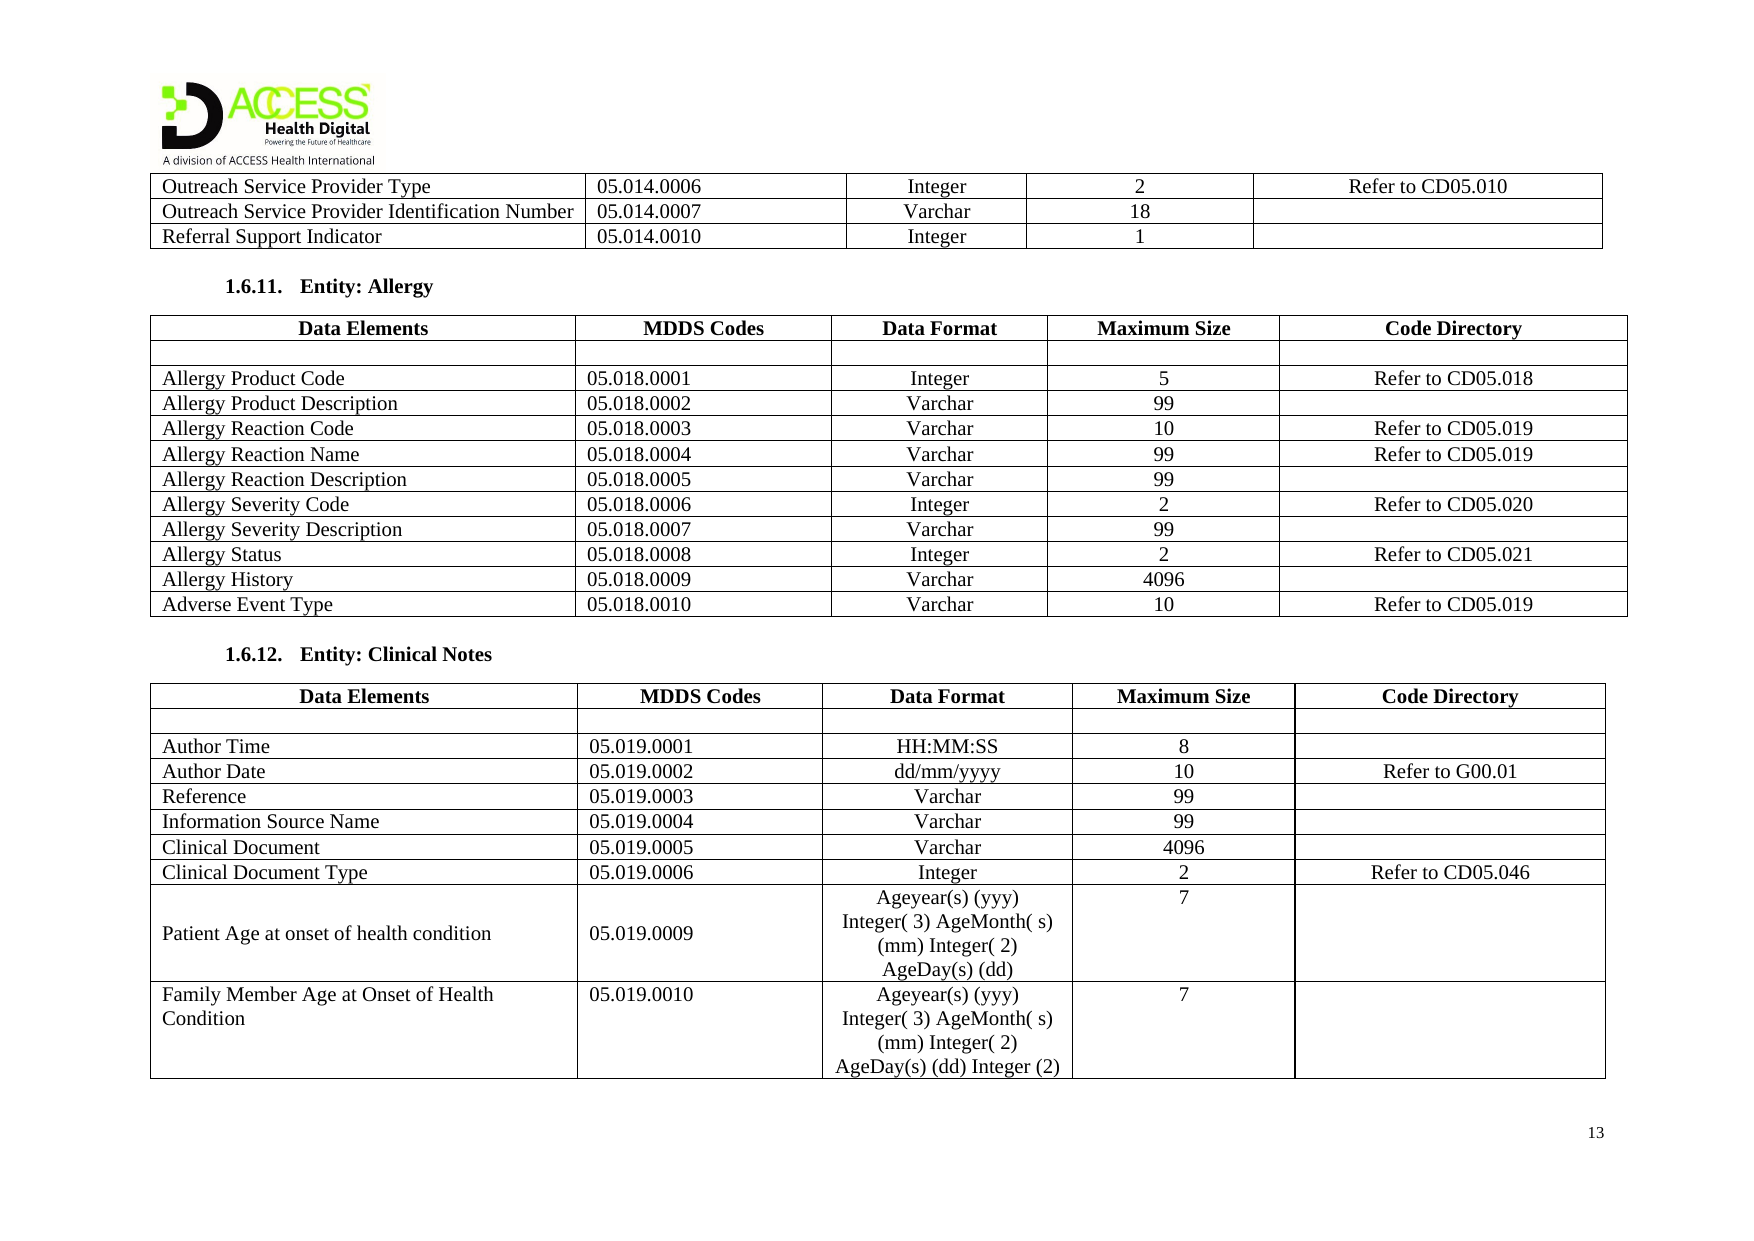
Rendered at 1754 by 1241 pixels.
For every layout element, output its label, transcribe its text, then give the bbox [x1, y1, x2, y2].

table_cell Allergy Reaction Code [151, 416, 575, 440]
table_cell 05.019.0001 [578, 734, 822, 758]
table_cell [151, 709, 577, 733]
table_cell 2 [1027, 174, 1253, 198]
table_cell Varchar [832, 467, 1047, 491]
table_cell Allergy Product Description [151, 391, 575, 415]
table_header Code Directory [1280, 316, 1627, 340]
table_cell Refer to CD05.020 [1280, 492, 1627, 516]
table_cell 05.018.0002 [576, 391, 831, 415]
table_header Maximum Size [1073, 684, 1294, 708]
table_cell 4096 [1073, 835, 1294, 859]
table_cell 10 [1073, 759, 1294, 783]
table_cell 05.019.0009 [578, 885, 822, 981]
table_cell Refer to CD05.019 [1280, 416, 1627, 440]
table_cell Refer to CD05.021 [1280, 542, 1627, 566]
table_cell 2 [1048, 542, 1279, 566]
table_cell Outreach Service Provider Identification Number [151, 199, 585, 223]
table_cell 05.019.0006 [578, 860, 822, 884]
table_cell 05.019.0004 [578, 810, 822, 833]
table_cell 10 [1048, 592, 1279, 616]
table_cell Varchar [832, 441, 1047, 466]
table_cell [832, 341, 1047, 365]
table_cell 05.018.0004 [576, 441, 831, 466]
table_cell Refer to CD05.019 [1280, 592, 1627, 616]
table_cell [1296, 885, 1605, 981]
table_cell 1 [1027, 224, 1253, 248]
table_cell Integer [847, 224, 1026, 248]
table_cell 99 [1073, 810, 1294, 833]
table_cell Allergy Status [151, 542, 575, 566]
table_cell Clinical Document [151, 835, 577, 859]
table_cell 7 [1073, 885, 1294, 981]
table_cell Integer [847, 174, 1026, 198]
table_cell Author Date [151, 759, 577, 783]
table_cell Refer to CD05.046 [1296, 860, 1605, 884]
table_cell Ageyear(s) (yyy) Integer( 3) AgeMonth( s) (mm) Integer( 2) AgeDay(s) (dd) [823, 885, 1072, 981]
table_cell 05.018.0003 [576, 416, 831, 440]
table_cell Varchar [823, 784, 1072, 808]
table_cell [1280, 391, 1627, 415]
table_cell Varchar [832, 592, 1047, 616]
table_cell Clinical Document Type [151, 860, 577, 884]
table_cell Varchar [832, 391, 1047, 415]
table_cell 99 [1048, 467, 1279, 491]
table_cell 05.014.0007 [586, 199, 846, 223]
table_cell Varchar [832, 567, 1047, 591]
table_cell 05.018.0008 [576, 542, 831, 566]
table_cell Refer to G00.01 [1296, 759, 1605, 783]
table_cell Varchar [832, 517, 1047, 541]
table_cell 2 [1073, 860, 1294, 884]
table_cell Varchar [832, 416, 1047, 440]
table_header MDDS Codes [576, 316, 831, 340]
table_header Data Format [832, 316, 1047, 340]
picture [150, 73, 386, 173]
table_header Data Elements [151, 316, 575, 340]
table_cell [823, 709, 1072, 733]
table_cell 10 [1048, 416, 1279, 440]
table_header Data Format [823, 684, 1072, 708]
table_cell 05.018.0007 [576, 517, 831, 541]
table_cell 05.018.0010 [576, 592, 831, 616]
table_cell [578, 709, 822, 733]
table_cell 7 [1073, 982, 1294, 1078]
table_cell Allergy Product Code [151, 366, 575, 390]
table_cell Outreach Service Provider Type [151, 174, 585, 198]
table_cell Varchar [823, 810, 1072, 833]
table_cell Refer to CD05.018 [1280, 366, 1627, 390]
table_cell HH:MM:SS [823, 734, 1072, 758]
table_cell [1296, 784, 1605, 808]
table_cell Referral Support Indicator [151, 224, 585, 248]
table_cell Integer [832, 366, 1047, 390]
table_cell 05.019.0002 [578, 759, 822, 783]
table_cell [1073, 709, 1294, 733]
table_cell [1296, 709, 1605, 733]
table_cell [1280, 567, 1627, 591]
table_cell Integer [823, 860, 1072, 884]
table_cell [1254, 199, 1602, 223]
table_cell Adverse Event Type [151, 592, 575, 616]
table_cell [1296, 734, 1605, 758]
table_cell 99 [1073, 784, 1294, 808]
table_cell [1280, 341, 1627, 365]
table_cell 5 [1048, 366, 1279, 390]
table_cell [1296, 835, 1605, 859]
table_cell Patient Age at onset of health condition [151, 885, 577, 981]
table_cell 99 [1048, 441, 1279, 466]
table_cell 05.014.0006 [586, 174, 846, 198]
table_cell 18 [1027, 199, 1253, 223]
table_header Code Directory [1296, 684, 1605, 708]
table_cell Integer [832, 542, 1047, 566]
table_cell 05.019.0005 [578, 835, 822, 859]
table_cell 05.019.0010 [578, 982, 822, 1078]
table_cell 05.018.0005 [576, 467, 831, 491]
table_cell [1048, 341, 1279, 365]
table_cell Refer to CD05.010 [1254, 174, 1602, 198]
table_cell Family Member Age at Onset of Health Condition [151, 982, 577, 1078]
table_cell Allergy History [151, 567, 575, 591]
table_cell 99 [1048, 391, 1279, 415]
table_cell 8 [1073, 734, 1294, 758]
table_cell Reference [151, 784, 577, 808]
table_cell Refer to CD05.019 [1280, 441, 1627, 466]
table_cell 99 [1048, 517, 1279, 541]
table_cell [1296, 982, 1605, 1078]
list Entity: Allergy [225, 274, 1604, 298]
table_cell [151, 341, 575, 365]
table_cell 05.019.0003 [578, 784, 822, 808]
table_header MDDS Codes [578, 684, 822, 708]
table_header Maximum Size [1048, 316, 1279, 340]
table_cell 05.018.0006 [576, 492, 831, 516]
table_cell Author Time [151, 734, 577, 758]
table_cell [1296, 810, 1605, 833]
table_cell Allergy Severity Code [151, 492, 575, 516]
list Entity: Clinical Notes [225, 642, 1604, 666]
table_cell 05.018.0009 [576, 567, 831, 591]
table_cell 05.018.0001 [576, 366, 831, 390]
table_cell 2 [1048, 492, 1279, 516]
table_header Data Elements [151, 684, 577, 708]
table_cell Integer [832, 492, 1047, 516]
table_cell [1280, 517, 1627, 541]
table_cell Allergy Reaction Name [151, 441, 575, 466]
table_cell [576, 341, 831, 365]
table_cell [1280, 467, 1627, 491]
table_cell 05.014.0010 [586, 224, 846, 248]
table_cell Allergy Severity Description [151, 517, 575, 541]
table_cell Varchar [823, 835, 1072, 859]
table_cell Information Source Name [151, 810, 577, 833]
table_cell dd/mm/yyyy [823, 759, 1072, 783]
table_cell Ageyear(s) (yyy) Integer( 3) AgeMonth( s) (mm) Integer( 2) AgeDay(s) (dd) Integer (2) 999,99, 99 no precedi ng zero [years, months , days] [823, 982, 1072, 1078]
table_cell Varchar [847, 199, 1026, 223]
table_cell 4096 [1048, 567, 1279, 591]
table_cell [1254, 224, 1602, 248]
table_cell Allergy Reaction Description [151, 467, 575, 491]
